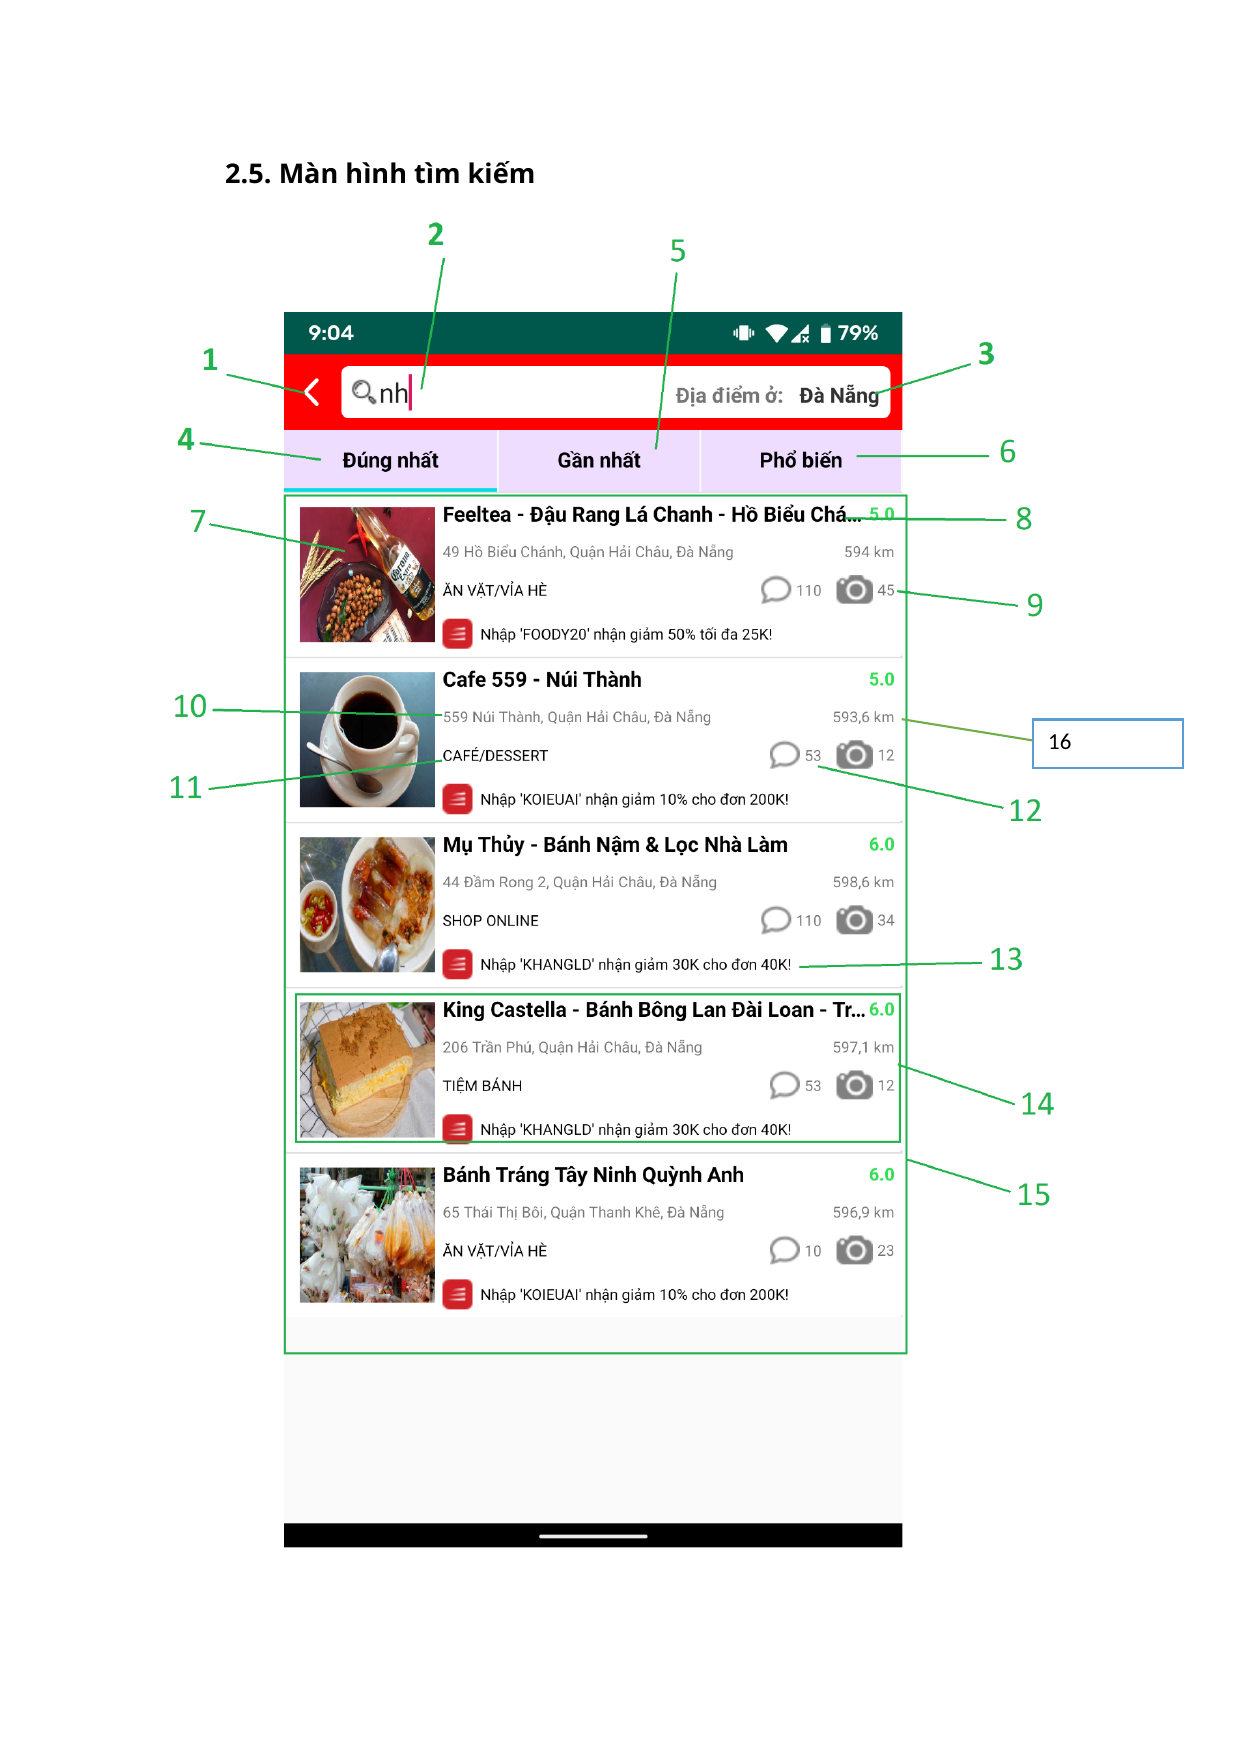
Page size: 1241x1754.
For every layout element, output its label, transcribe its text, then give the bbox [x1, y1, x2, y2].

subtitle 2.5. Màn hình tìm kiếm [150, 154, 1090, 191]
picture [150, 209, 1091, 1595]
